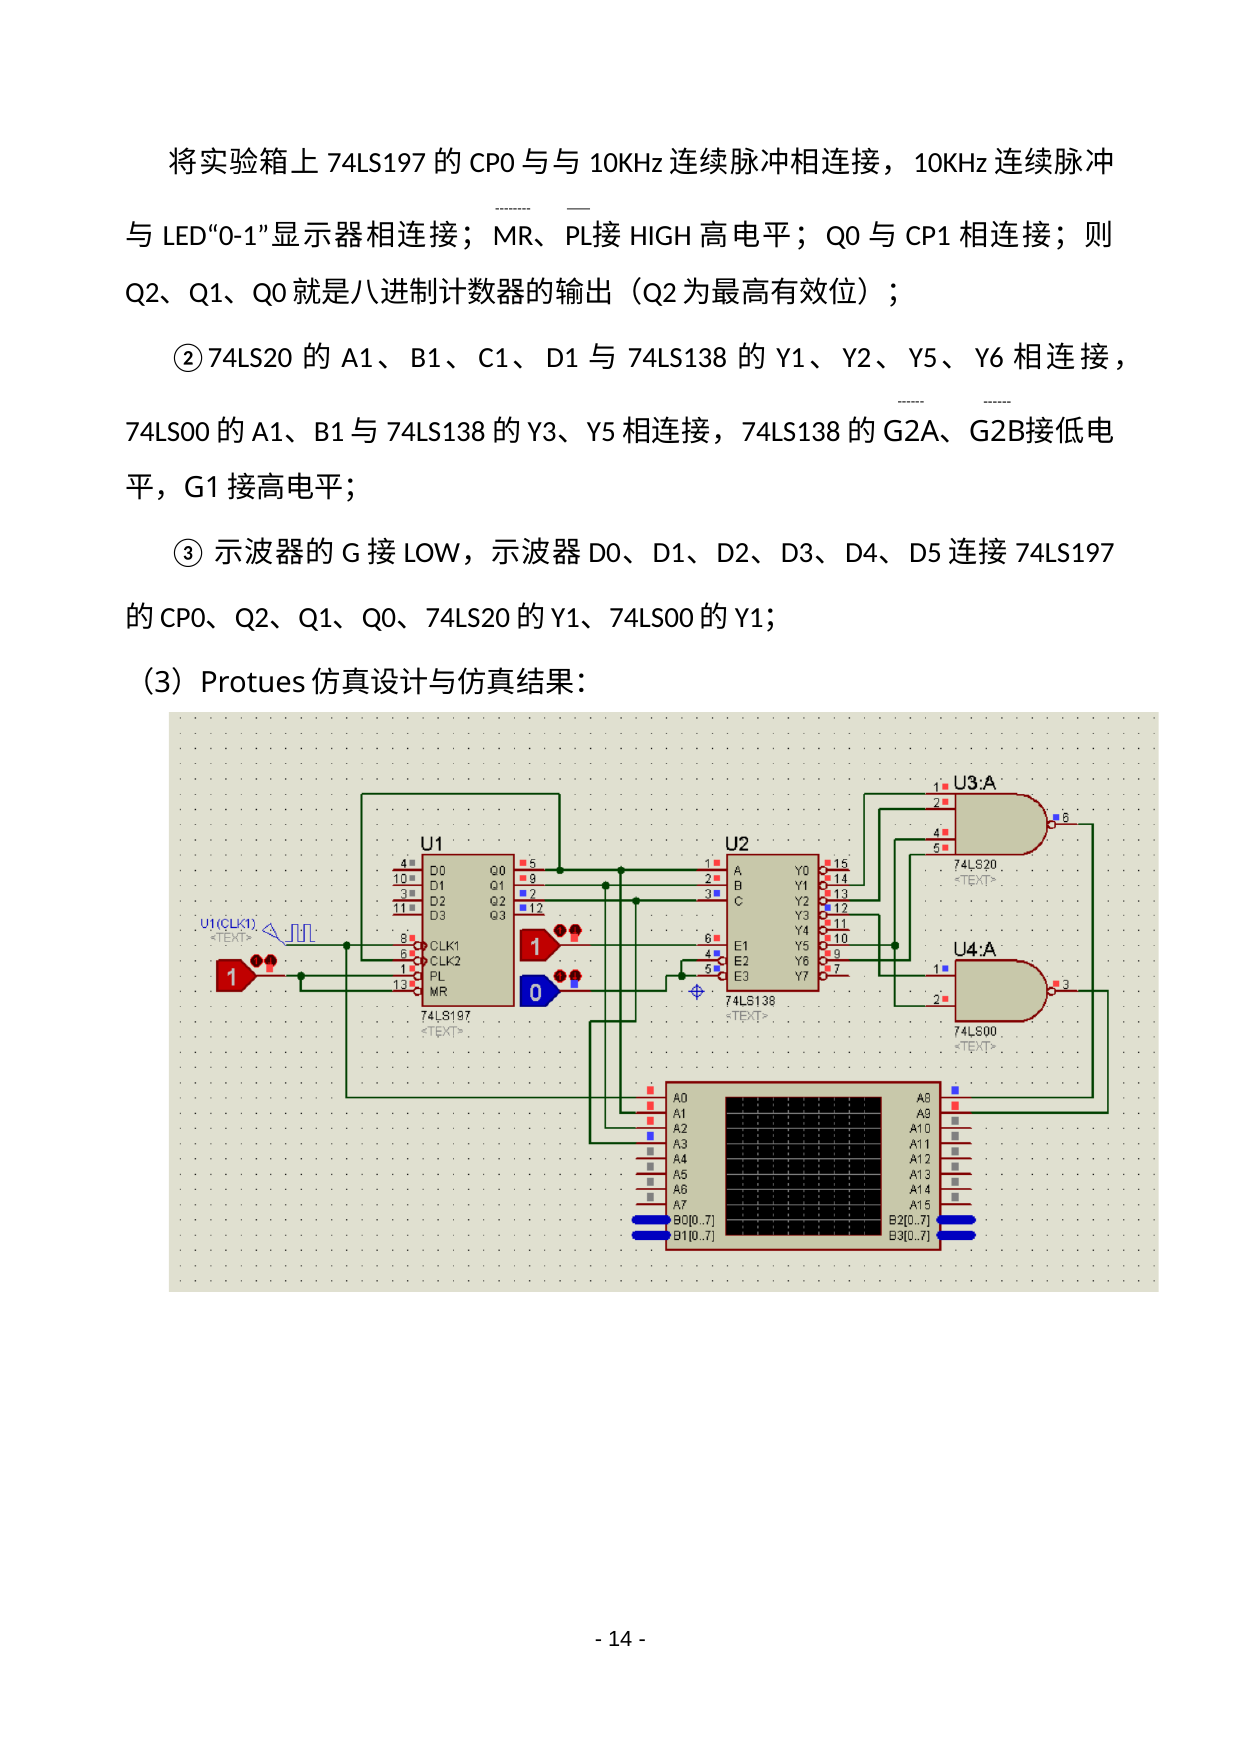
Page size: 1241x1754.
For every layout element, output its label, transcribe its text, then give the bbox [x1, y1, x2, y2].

picture [168, 712, 1159, 1292]
list （3）Protues仿真设计与仿真结果： [125, 648, 1115, 713]
list ②74LS20的A1、B1、C1、D1与74LS138的Y1、Y2、Y5、Y6相连接，74LS00的A1、B1与74LS138的Y3、Y5相连接，74LS138的、接低电平，G1接高电平； [125, 323, 1115, 518]
list 将实验箱上74LS197的CP0与与10KHz连续脉冲相连接，10KHz连续脉冲与LED“0-1”显示器相连接；、接HIGH高电平；Q0与CP1相连接；则Q2、Q1、Q0就是八进制计数器的输出（Q2为最高有效位）； [125, 128, 1115, 323]
list ③示波器的G接LOW，示波器D0、D1、D2、D3、D4、D5连接74LS197的CP0、Q2、Q1、Q0、74LS20的Y1、74LS00的Y1； [125, 518, 1115, 648]
